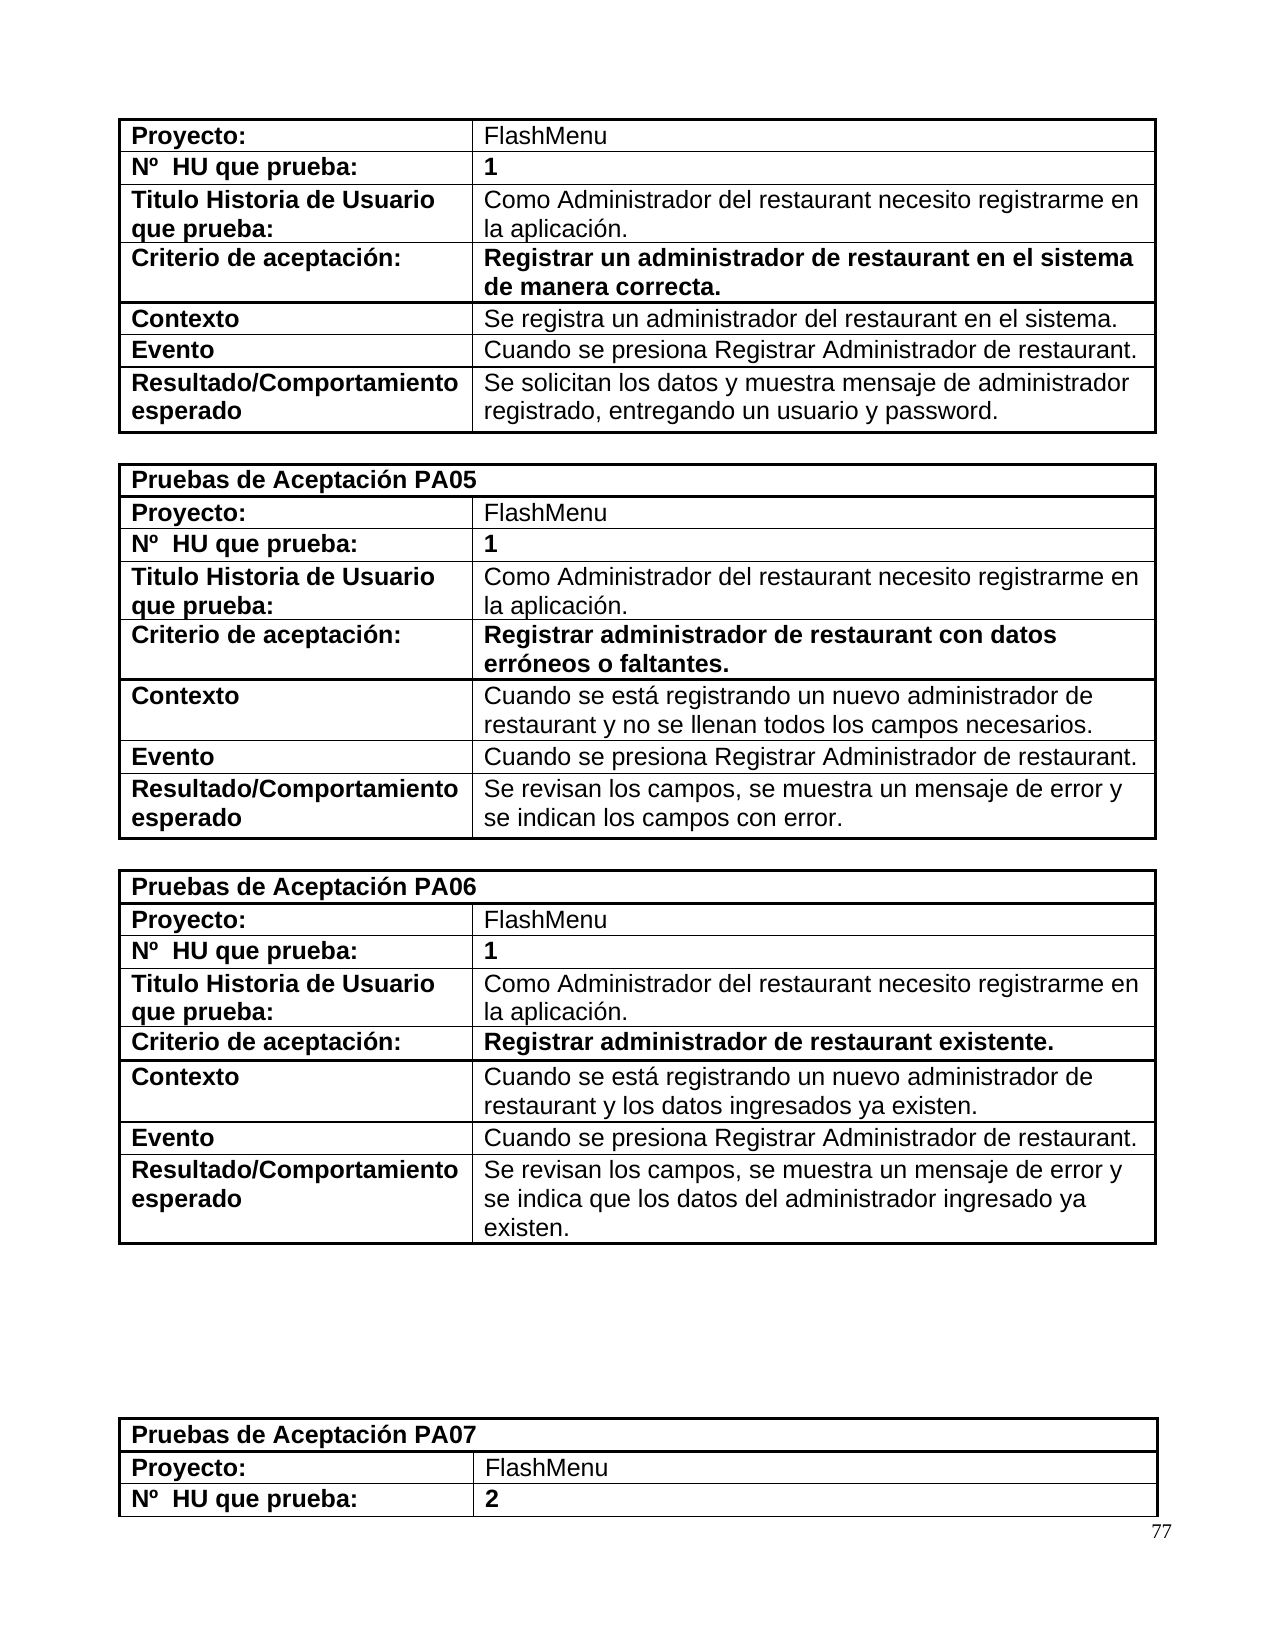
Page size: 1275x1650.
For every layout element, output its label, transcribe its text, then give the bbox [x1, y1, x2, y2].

table_cell Proyecto: [121, 1453, 473, 1483]
table_cell Evento [121, 1123, 472, 1154]
table_cell Resultado/Comportamiento esperado [121, 368, 472, 431]
table_cell FlashMenu [473, 905, 1154, 935]
table_cell Evento [121, 741, 472, 773]
table_cell Proyecto: [121, 121, 472, 151]
table_cell 2 [474, 1484, 1156, 1516]
table_header Pruebas de Aceptación PA06 [121, 872, 1154, 902]
table_cell Titulo Historia de Usuario que prueba: [121, 969, 472, 1026]
table_cell Se revisan los campos, se muestra un mensaje de error y se indican los campos con error. [473, 774, 1154, 837]
table_cell FlashMenu [473, 121, 1154, 151]
table_cell Contexto [121, 304, 472, 334]
table_cell Cuando se presiona Registrar Administrador de restaurant. [473, 1123, 1154, 1154]
table_cell Titulo Historia de Usuario que prueba: [121, 562, 472, 619]
table_cell Cuando se presiona Registrar Administrador de restaurant. [473, 335, 1154, 366]
table_cell Como Administrador del restaurant necesito registrarme en la aplicación. [473, 562, 1154, 619]
table_cell Resultado/Comportamiento esperado [121, 1155, 472, 1242]
table_cell Cuando se está registrando un nuevo administrador de restaurant y los datos ingresados ya existen. [473, 1062, 1154, 1121]
table_header Pruebas de Aceptación PA07 [121, 1420, 1156, 1450]
table_cell Se revisan los campos, se muestra un mensaje de error y se indica que los datos del administrador ingresado ya existen. [473, 1155, 1154, 1242]
table_cell Como Administrador del restaurant necesito registrarme en la aplicación. [473, 185, 1154, 242]
table_cell Registrar administrador de restaurant existente. [473, 1027, 1154, 1059]
table_cell Nº HU que prueba: [121, 152, 472, 184]
table_cell FlashMenu [473, 498, 1154, 528]
table_cell Nº HU que prueba: [121, 529, 472, 561]
table_cell 1 [473, 936, 1154, 968]
table_cell Criterio de aceptación: [121, 1027, 472, 1059]
table_cell Contexto [121, 681, 472, 740]
table_cell Contexto [121, 1062, 472, 1121]
table_cell Como Administrador del restaurant necesito registrarme en la aplicación. [473, 969, 1154, 1026]
table_cell Se solicitan los datos y muestra mensaje de administrador registrado, entregando un usuario y password. [473, 368, 1154, 431]
table_cell FlashMenu [474, 1453, 1156, 1483]
table_cell 1 [473, 152, 1154, 184]
table_cell Criterio de aceptación: [121, 620, 472, 678]
table_cell Resultado/Comportamiento esperado [121, 774, 472, 837]
table_cell Evento [121, 335, 472, 366]
table_cell Nº HU que prueba: [121, 936, 472, 968]
table_cell Registrar un administrador de restaurant en el sistema de manera correcta. [473, 243, 1154, 301]
table_cell Cuando se presiona Registrar Administrador de restaurant. [473, 741, 1154, 773]
table_cell Proyecto: [121, 905, 472, 935]
table_cell Titulo Historia de Usuario que prueba: [121, 185, 472, 242]
table_cell 1 [473, 529, 1154, 561]
table_cell Proyecto: [121, 498, 472, 528]
table_cell Criterio de aceptación: [121, 243, 472, 301]
table_cell Registrar administrador de restaurant con datos erróneos o faltantes. [473, 620, 1154, 678]
table_cell Se registra un administrador del restaurant en el sistema. [473, 304, 1154, 334]
table_cell Nº HU que prueba: [121, 1484, 473, 1516]
table_cell Cuando se está registrando un nuevo administrador de restaurant y no se llenan todos los campos necesarios. [473, 681, 1154, 740]
table_header Pruebas de Aceptación PA05 [121, 466, 1154, 495]
